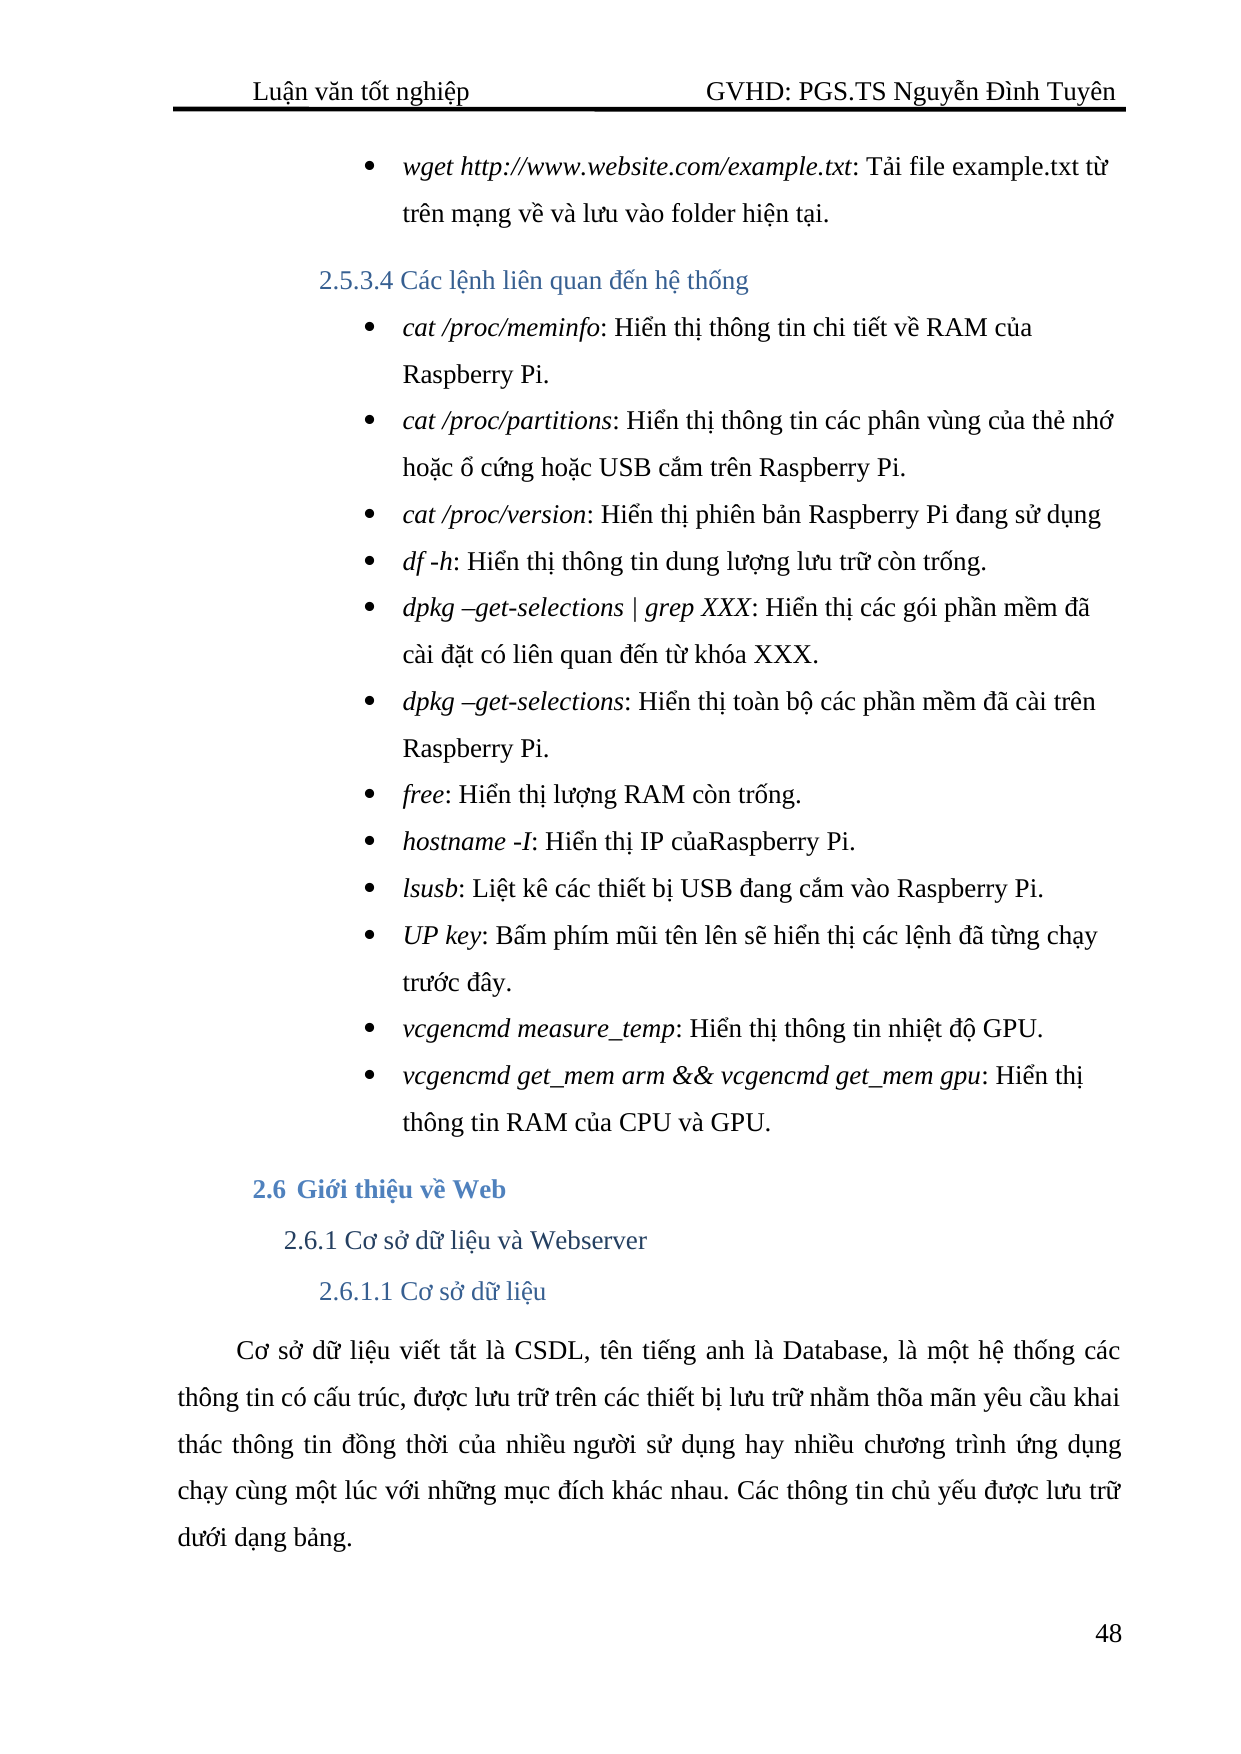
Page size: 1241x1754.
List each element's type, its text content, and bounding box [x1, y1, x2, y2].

list cat /proc/version: Hiển thị phiên bản Raspberry Pi đang sử dụng [365, 498, 1122, 529]
list cat /proc/meminfo: Hiển thị thông tin chi tiết về RAM của Raspberry Pi. [365, 311, 1122, 389]
subtitle Giới thiệu về Web [252, 1174, 1122, 1205]
list dpkg –get-selections | grep XXX: Hiển thị các gói phần mềm đã cài đặt có liên quan đến từ khóa XXX. [365, 592, 1122, 669]
list dpkg –get-selections: Hiển thị toàn bộ các phần mềm đã cài trên Raspberry Pi. [365, 685, 1122, 763]
subtitle 2.6.1.1 Cơ sở dữ liệu [177, 1275, 1122, 1306]
list lsusb: Liệt kê các thiết bị USB đang cắm vào Raspberry Pi. [365, 872, 1122, 903]
subtitle 2.5.3.4 Các lệnh liên quan đến hệ thống [177, 264, 1122, 295]
list cat /proc/partitions: Hiển thị thông tin các phân vùng của thẻ nhớ hoặc ổ cứng hoặc USB cắm trên Raspberry Pi. [365, 404, 1122, 482]
text Cơ sở dữ liệu viết tắt là CSDL, tên tiếng anh là Database, là một hệ thống các thông tin có cấu trúc, được lưu trữ trên các thiết bị lưu trữ nhằm thõa mãn yêu cầu khai thác thông tin đồng thời của nhiều người sử dụng hay nhiều chương trình ứng dụng chạy cùng một lúc với những mục đích khác nhau. Các thông tin chủ yếu được lưu trữ dưới dạng bảng. [177, 1334, 1122, 1552]
list hostname -I: Hiển thị IP củaRaspberry Pi. [365, 825, 1122, 857]
list vcgencmd get_mem arm && vcgencmd get_mem gpu: Hiển thị thông tin RAM của CPU và GPU. [365, 1059, 1122, 1137]
list UP key: Bấm phím mũi tên lên sẽ hiển thị các lệnh đã từng chạy trước đây. [365, 919, 1122, 997]
list df -h: Hiển thị thông tin dung lượng lưu trữ còn trống. [365, 545, 1122, 576]
list vcgencmd measure_temp: Hiển thị thông tin nhiệt độ GPU. [365, 1012, 1122, 1044]
list wget http://www.website.com/example.txt: Tải file example.txt từ trên mạng về và lưu vào folder hiện tại. [365, 150, 1122, 228]
list free: Hiển thị lượng RAM còn trống. [365, 778, 1122, 810]
subtitle 2.6.1 Cơ sở dữ liệu và Webserver [177, 1224, 1122, 1256]
